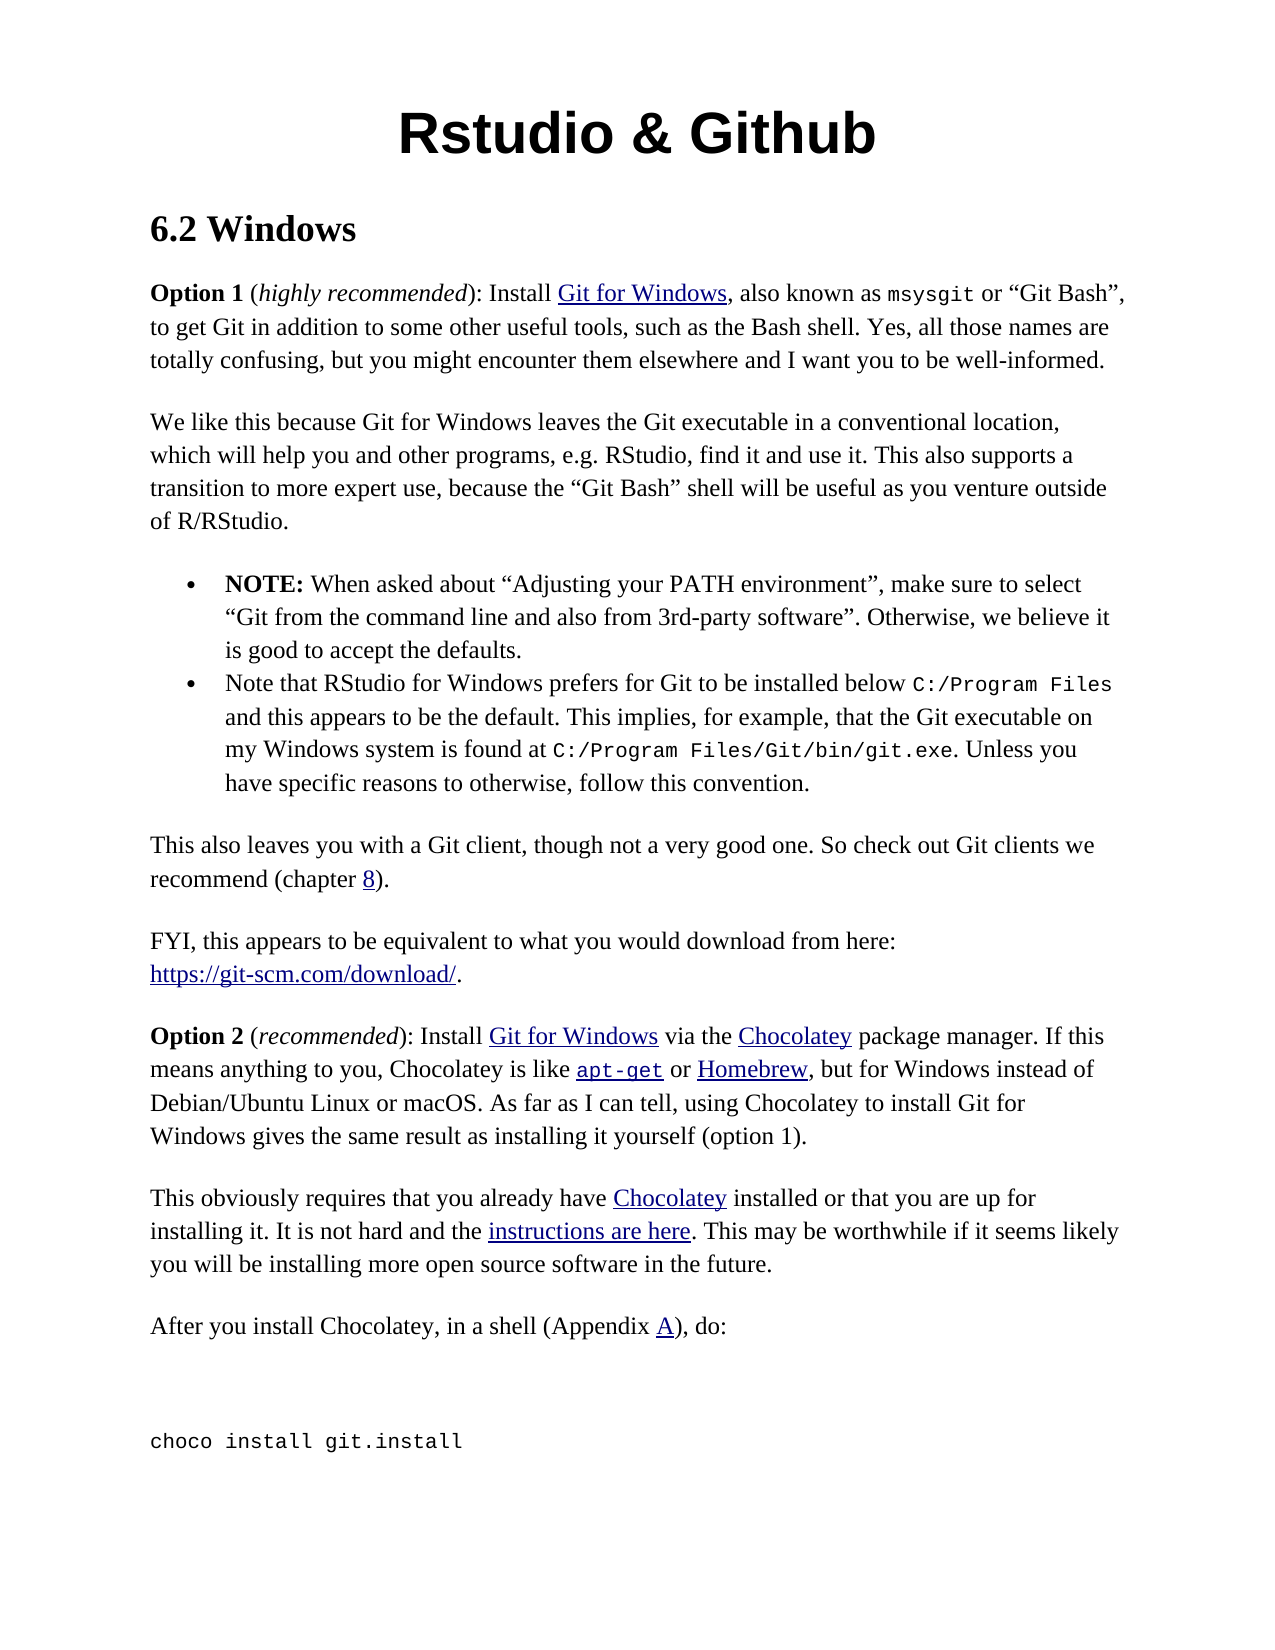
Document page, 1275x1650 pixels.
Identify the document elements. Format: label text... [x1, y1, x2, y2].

text Option 2 (recommended): Install Git for Windows via the Chocolatey package manager. If this means anything to you, Chocolatey is like apt-get or Homebrew, but for Windows instead of Debian/Ubuntu Linux or macOS. As far as I can tell, using Chocolatey to install Git for Windows gives the same result as installing it yourself (option 1). [150, 1021, 1125, 1150]
text choco install git.install [150, 1432, 1125, 1455]
text FYI, this appears to be equivalent to what you would download from here: https://git-scm.com/download/. [150, 926, 1125, 988]
text After you install Chocolatey, in a shell (Appendix A), do: [150, 1311, 1125, 1340]
text This also leaves you with a Git client, though not a very good one. So check out Git clients we recommend (chapter 8). [150, 831, 1125, 892]
subtitle 6.2 Windows [150, 206, 1125, 249]
list Note that RStudio for Windows prefers for Git to be installed below C:/Program Files and this appears to be the default. This implies, for example, that the Git executable on my Windows system is found at C:/Program Files/Git/bin/git.exe. Unless you have specific reasons to otherwise, follow this convention. [187, 668, 1125, 797]
text This obviously requires that you already have Chocolatey installed or that you are up for installing it. It is not hard and the instructions are here. This may be worthwhile if it seems likely you will be installing more open source software in the future. [150, 1183, 1125, 1278]
text Option 1 (highly recommended): Install Git for Windows, also known as msysgit or “Git Bash”, to get Git in addition to some other useful tools, such as the Bash shell. Yes, all those names are totally confusing, but you might encounter them elsewhere and I want you to be well-informed. [150, 278, 1125, 374]
list NOTE: When asked about “Adjusting your PATH environment”, make sure to select “Git from the command line and also from 3rd-party software”. Otherwise, we believe it is good to accept the defaults. [187, 569, 1125, 663]
text We like this because Git for Windows leaves the Git executable in a conventional location, which will help you and other programs, e.g. RStudio, find it and use it. This also supports a transition to more expert use, because the “Git Bash” shell will be useful as you venture outside of R/RStudio. [150, 407, 1125, 535]
